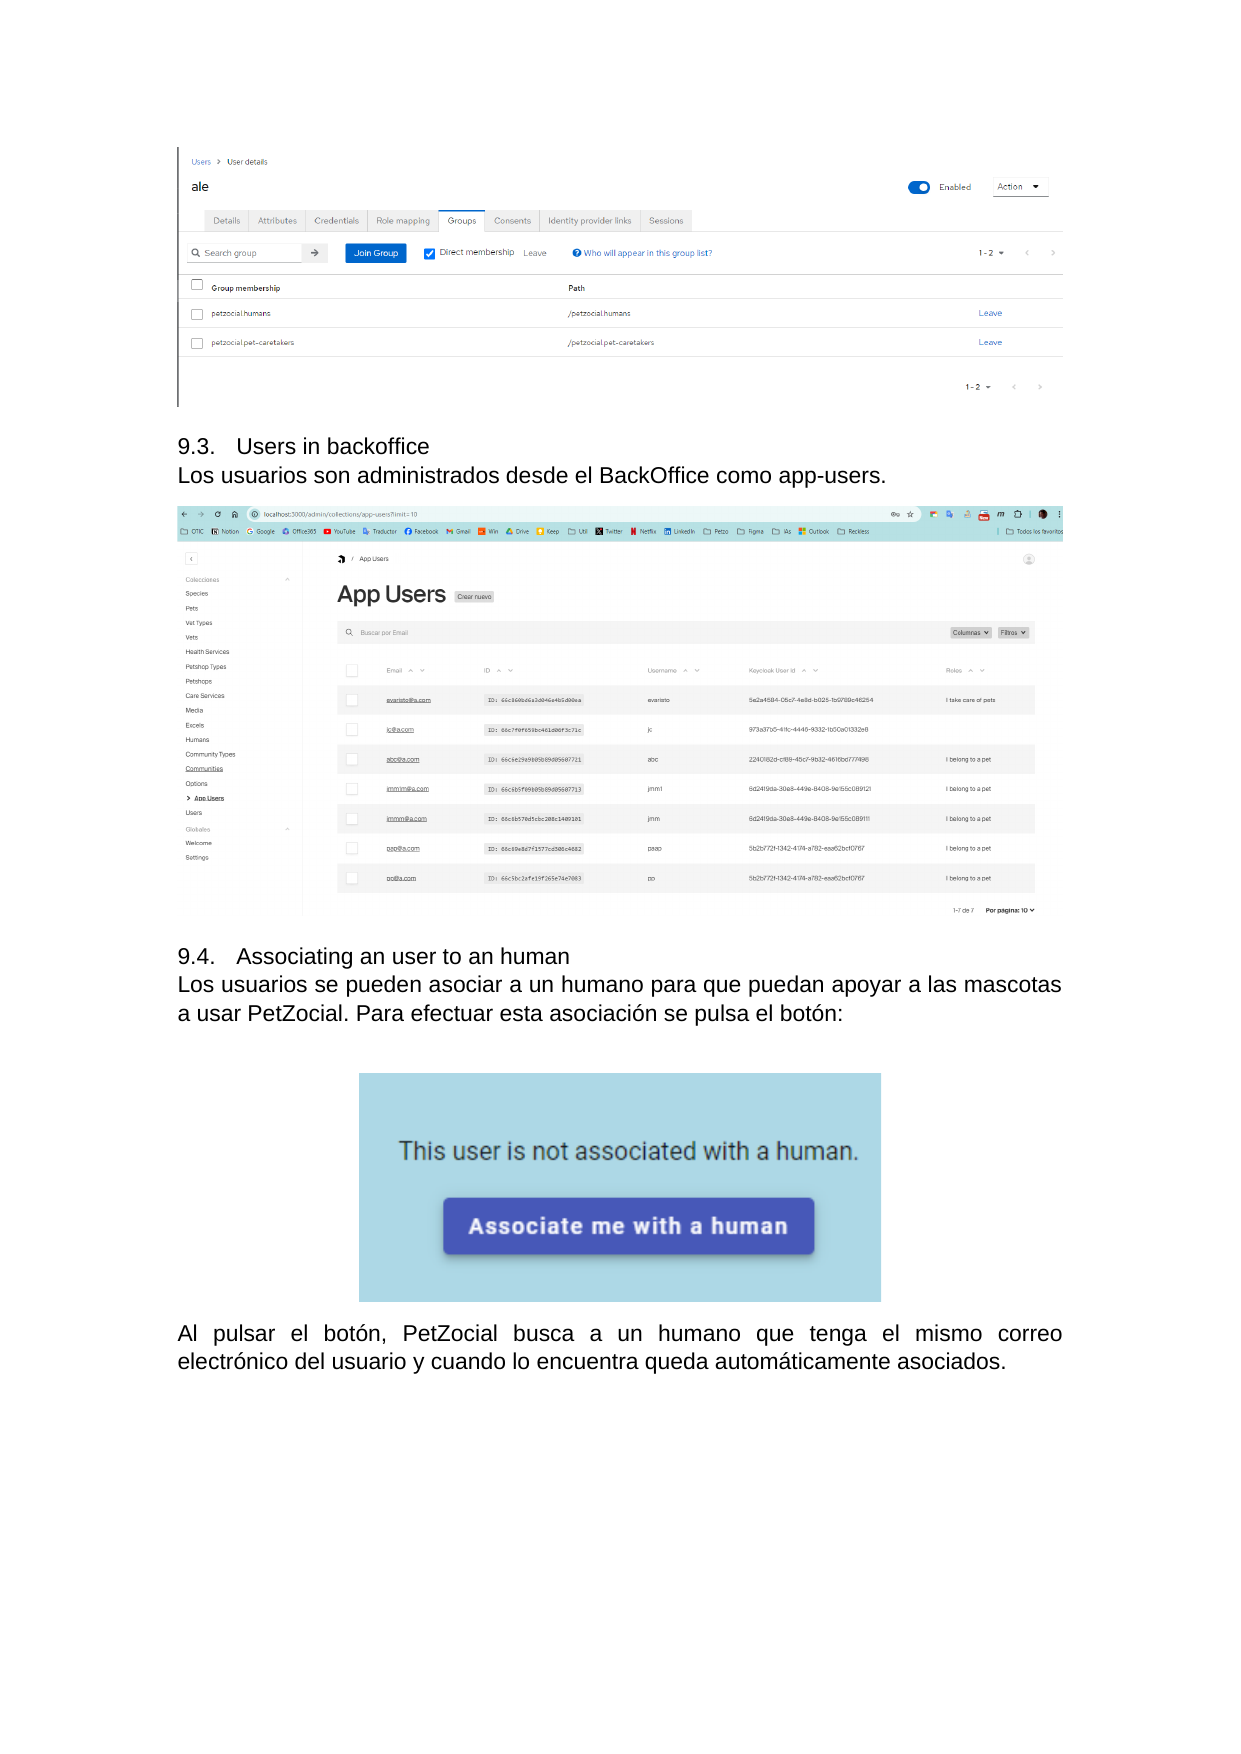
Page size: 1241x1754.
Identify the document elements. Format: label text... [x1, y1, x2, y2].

text Los usuarios son administrados desde el BackOffice como app-users. [177, 462, 1063, 488]
picture [177, 506, 1063, 916]
text Los usuarios se pueden asociar a un humano para que puedan apoyar a las mascotas a usar PetZocial. Para efectuar esta asociación se pulsa el botón: [177, 971, 1063, 1026]
subtitle Users in backoffice [177, 433, 1063, 460]
subtitle Associating an user to an human [177, 943, 1063, 969]
picture [177, 147, 1063, 407]
text Al pulsar el botón, PetZocial busca a un humano que tenga el mismo correo electrónico del usuario y cuando lo encuentra queda automáticamente asociados. [177, 1320, 1063, 1375]
picture [359, 1073, 882, 1302]
